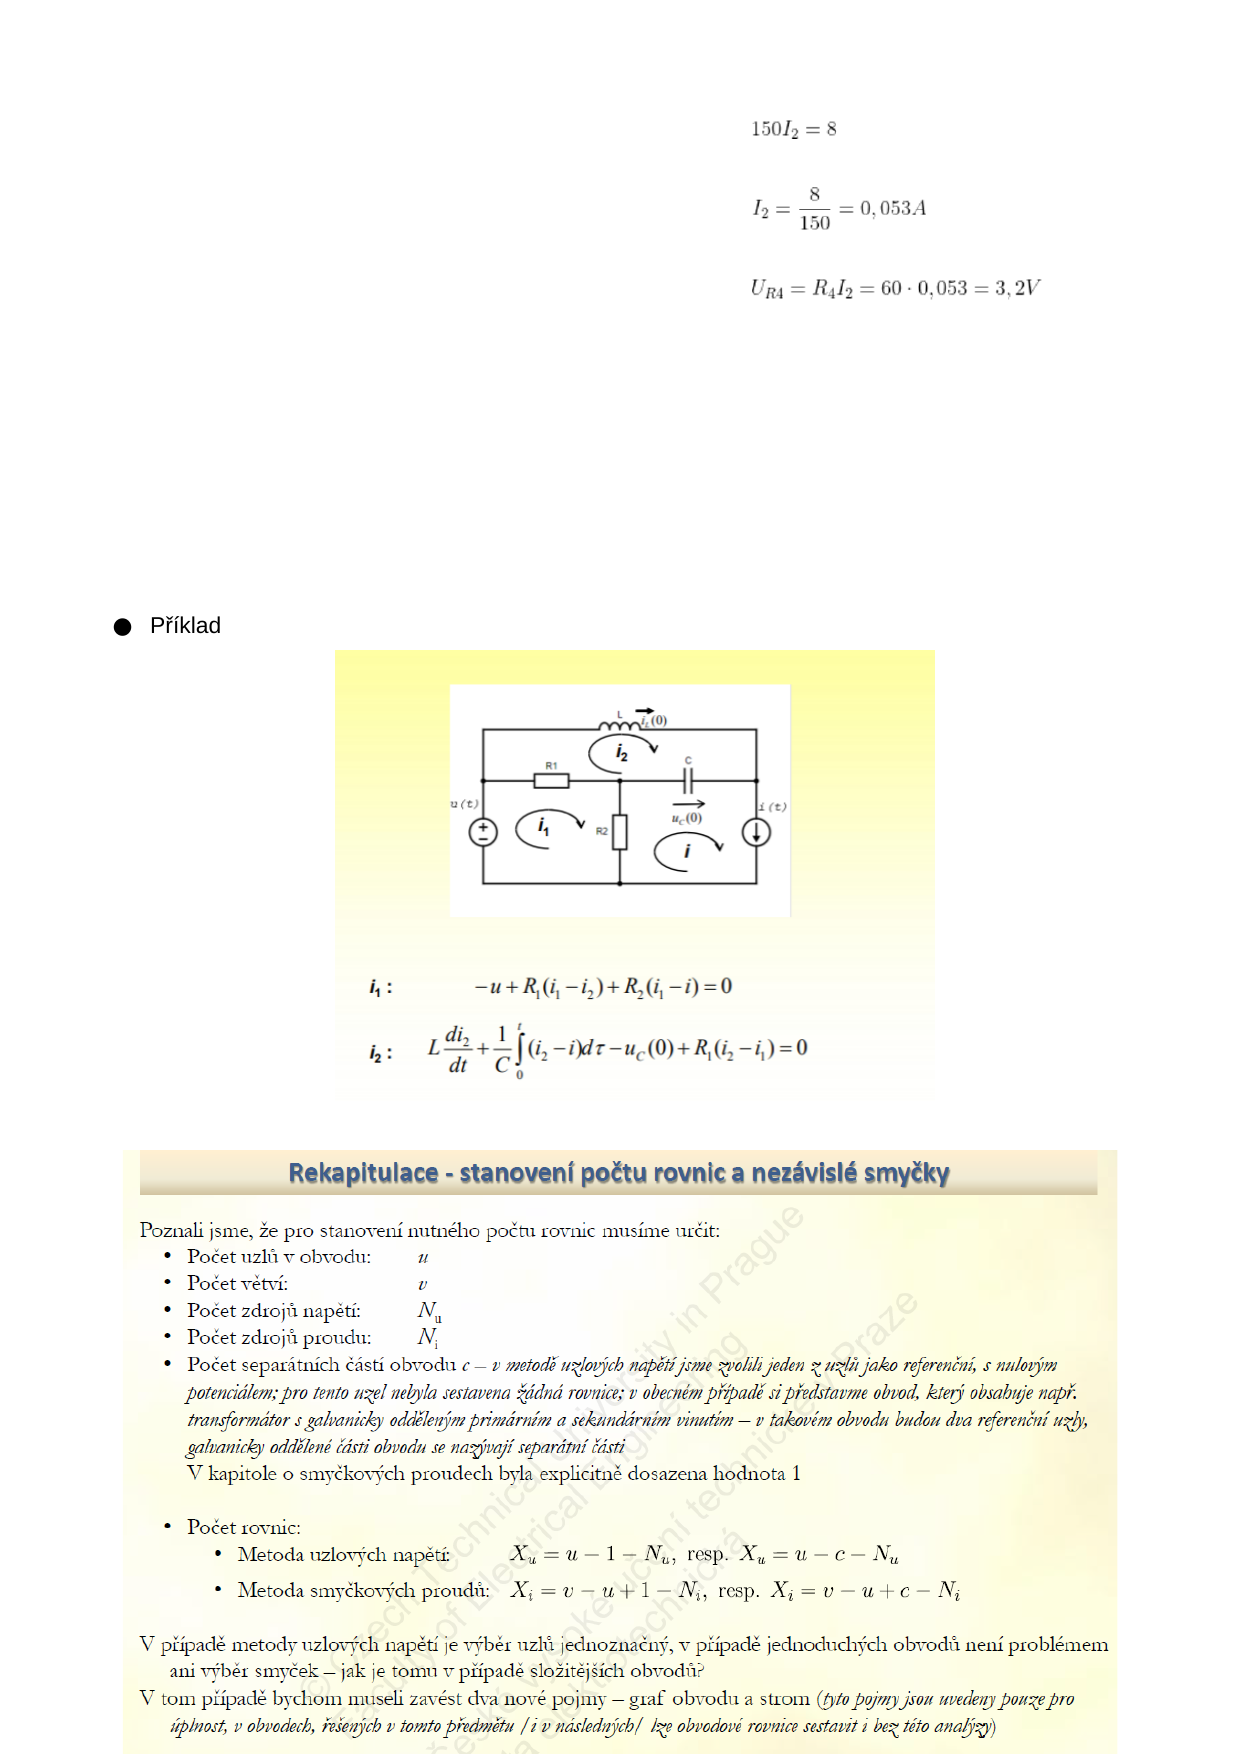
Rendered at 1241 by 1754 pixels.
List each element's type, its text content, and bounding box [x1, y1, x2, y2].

list Příklad [112, 599, 1165, 647]
picture [122, 1150, 1118, 1754]
picture [335, 650, 935, 1101]
picture [737, 85, 1059, 324]
